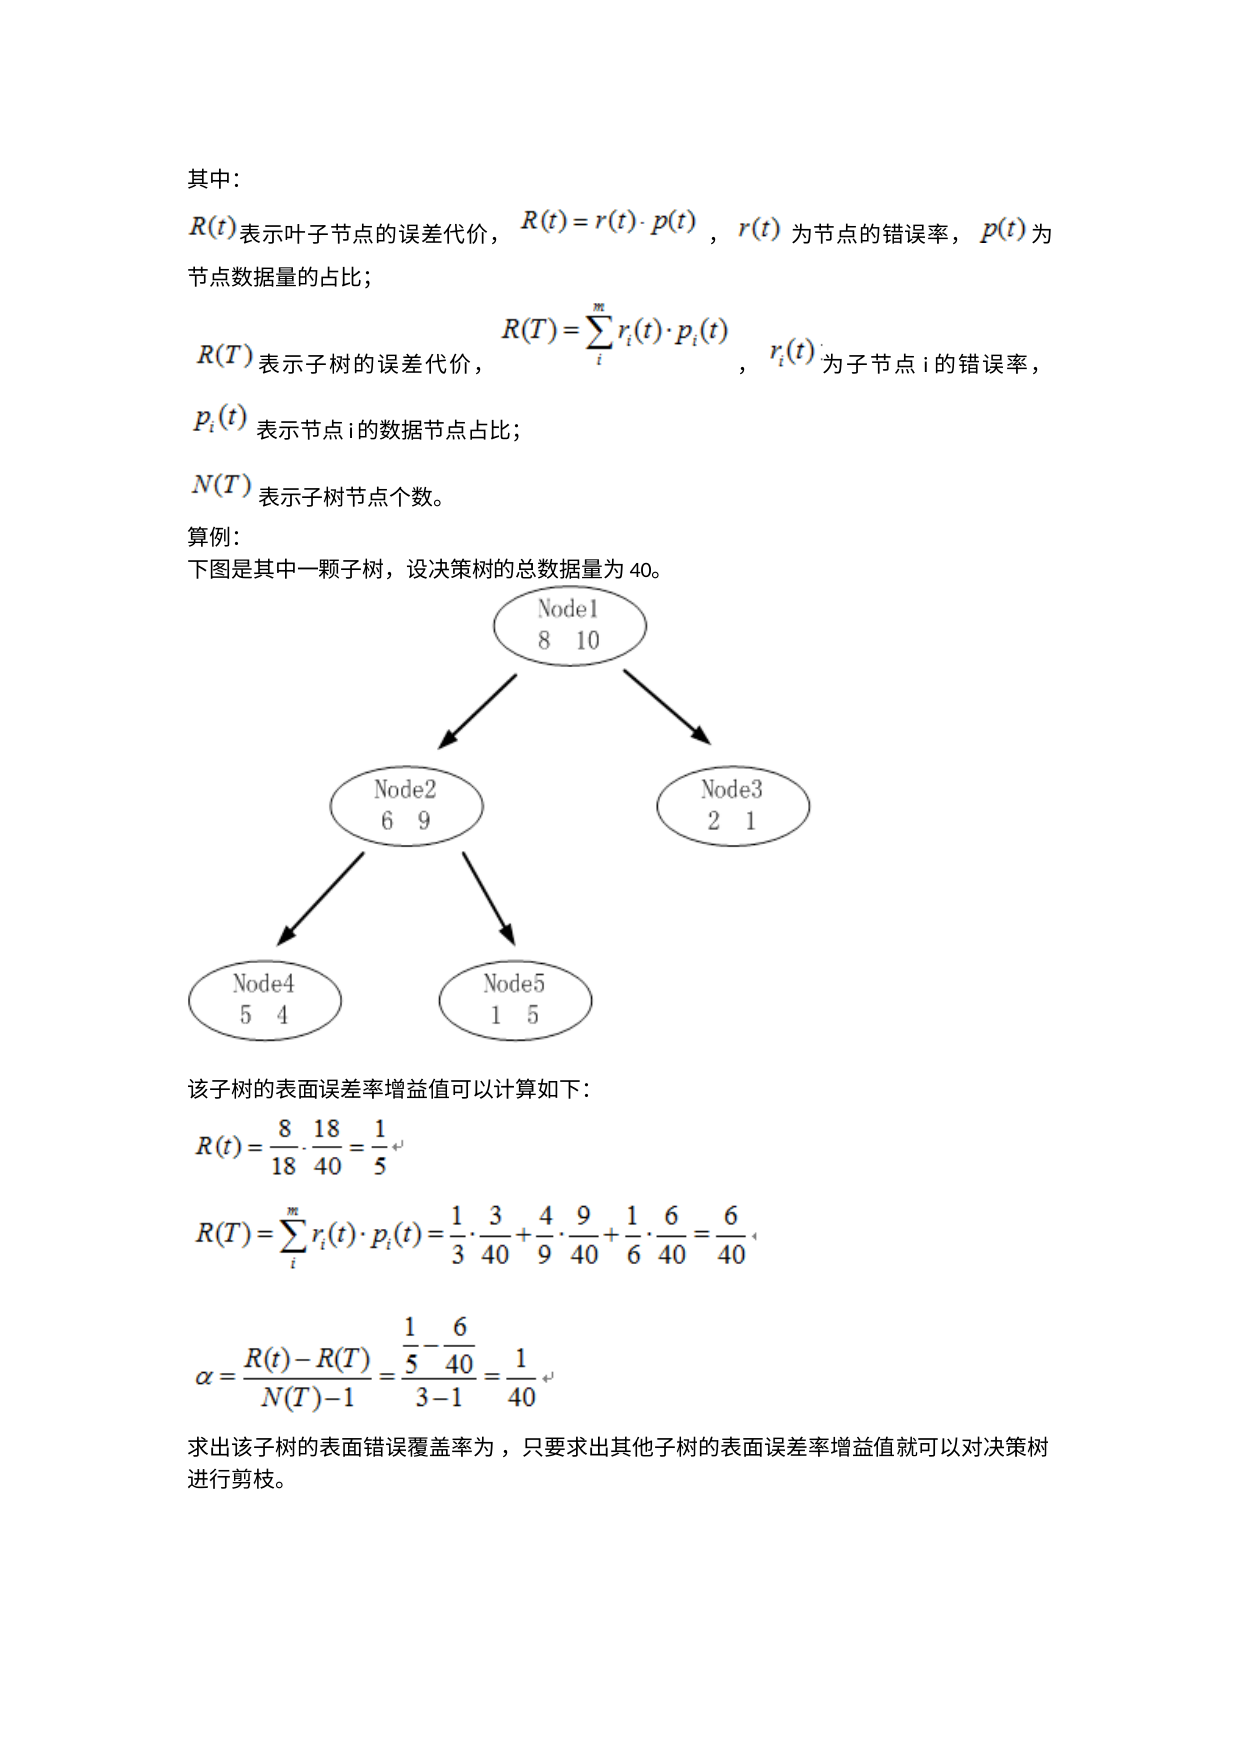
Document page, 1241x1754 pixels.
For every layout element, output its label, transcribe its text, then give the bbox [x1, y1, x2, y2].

text 求出该子树的表面错误覆盖率为 ，只要求出其他子树的表面误差率增益值就可以对决策树进行剪枝。 [187, 1429, 1053, 1494]
picture [187, 462, 258, 506]
text 其中： [187, 162, 1053, 194]
picture [977, 211, 1031, 243]
text 表示子树节点个数。 [187, 454, 1053, 519]
text 表示叶子节点的误差代价， ， 为节点的错误率， 为节点数据量的占比； [187, 194, 1053, 292]
text 表示子树的误差代价， ， 为子节点i的错误率， 表示节点i的数据节点占比； [187, 292, 1053, 454]
picture [731, 206, 787, 243]
picture [187, 336, 258, 373]
text 该子树的表面误差率增益值可以计算如下： [187, 1072, 1053, 1104]
picture [766, 335, 823, 373]
picture [511, 205, 704, 243]
text 下图是其中一颗子树，设决策树的总数据量为40。 [187, 552, 1053, 584]
picture [187, 206, 239, 243]
picture [187, 584, 814, 1046]
picture [187, 399, 252, 439]
picture [192, 1109, 757, 1419]
picture [498, 302, 733, 373]
text 算例： [187, 519, 1053, 552]
